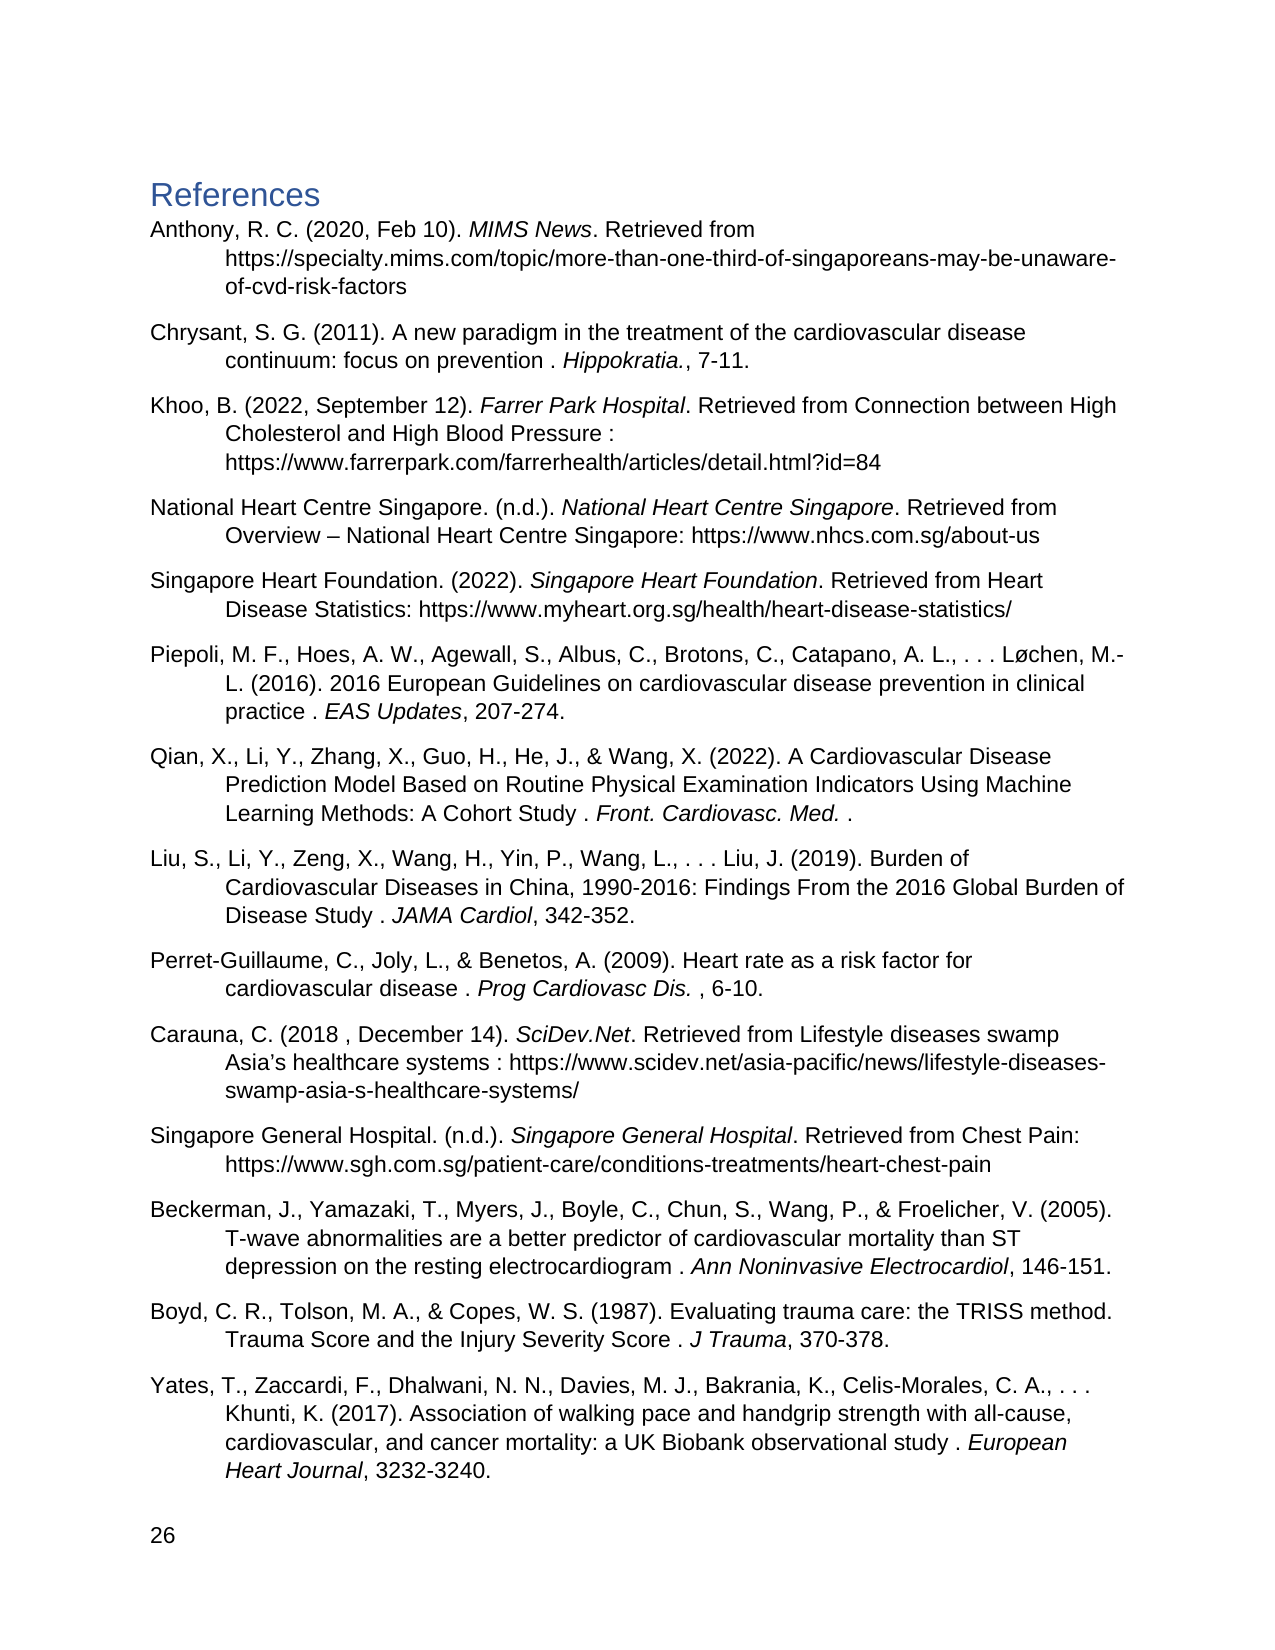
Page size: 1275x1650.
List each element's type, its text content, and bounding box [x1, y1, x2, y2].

text Singapore General Hospital. (n.d.). Singapore General Hospital. Retrieved from Chest Pain: https://www.sgh.com.sg/patient-care/conditions-treatments/heart-chest-pain [150, 1122, 1125, 1177]
text Anthony, R. C. (2020, Feb 10). MIMS News. Retrieved from https://specialty.mims.com/topic/more-than-one-third-of-singaporeans-may-be-unaware-of-cvd-risk-factors [150, 216, 1125, 300]
text Carauna, C. (2018 , December 14). SciDev.Net. Retrieved from Lifestyle diseases swamp Asia’s healthcare systems : https://www.scidev.net/asia-pacific/news/lifestyle-diseases-swamp-asia-s-healthcare-systems/ [150, 1021, 1125, 1104]
text National Heart Centre Singapore. (n.d.). National Heart Centre Singapore. Retrieved from Overview – National Heart Centre Singapore: https://www.nhcs.com.sg/about-us [150, 494, 1125, 549]
text Perret-Guillaume, C., Joly, L., & Benetos, A. (2009). Heart rate as a risk factor for cardiovascular disease . Prog Cardiovasc Dis. , 6-10. [150, 947, 1125, 1002]
text Khoo, B. (2022, September 12). Farrer Park Hospital. Retrieved from Connection between High Cholesterol and High Blood Pressure : https://www.farrerpark.com/farrerhealth/articles/detail.html?id=84 [150, 392, 1125, 475]
text Piepoli, M. F., Hoes, A. W., Agewall, S., Albus, C., Brotons, C., Catapano, A. L., . . . Løchen, M.-L. (2016). 2016 European Guidelines on cardiovascular disease prevention in clinical practice . EAS Updates, 207-274. [150, 641, 1125, 724]
subtitle References [150, 175, 1125, 213]
text Liu, S., Li, Y., Zeng, X., Wang, H., Yin, P., Wang, L., . . . Liu, J. (2019). Burden of Cardiovascular Diseases in China, 1990-2016: Findings From the 2016 Global Burden of Disease Study . JAMA Cardiol, 342-352. [150, 845, 1125, 928]
text Qian, X., Li, Y., Zhang, X., Guo, H., He, J., & Wang, X. (2022). A Cardiovascular Disease Prediction Model Based on Routine Physical Examination Indicators Using Machine Learning Methods: A Cohort Study . Front. Cardiovasc. Med. . [150, 743, 1125, 826]
text Chrysant, S. G. (2011). A new paradigm in the treatment of the cardiovascular disease continuum: focus on prevention . Hippokratia., 7-11. [150, 318, 1125, 373]
text Singapore Heart Foundation. (2022). Singapore Heart Foundation. Retrieved from Heart Disease Statistics: https://www.myheart.org.sg/health/heart-disease-statistics/ [150, 567, 1125, 622]
text Yates, T., Zaccardi, F., Dhalwani, N. N., Davies, M. J., Bakrania, K., Celis-Morales, C. A., . . . Khunti, K. (2017). Association of walking pace and handgrip strength with all-cause, cardiovascular, and cancer mortality: a UK Biobank observational study . European Heart Journal, 3232-3240. [150, 1372, 1125, 1483]
text Boyd, C. R., Tolson, M. A., & Copes, W. S. (1987). Evaluating trauma care: the TRISS method. Trauma Score and the Injury Severity Score . J Trauma, 370-378. [150, 1298, 1125, 1353]
text Beckerman, J., Yamazaki, T., Myers, J., Boyle, C., Chun, S., Wang, P., & Froelicher, V. (2005). T-wave abnormalities are a better predictor of cardiovascular mortality than ST depression on the resting electrocardiogram . Ann Noninvasive Electrocardiol, 146-151. [150, 1196, 1125, 1279]
